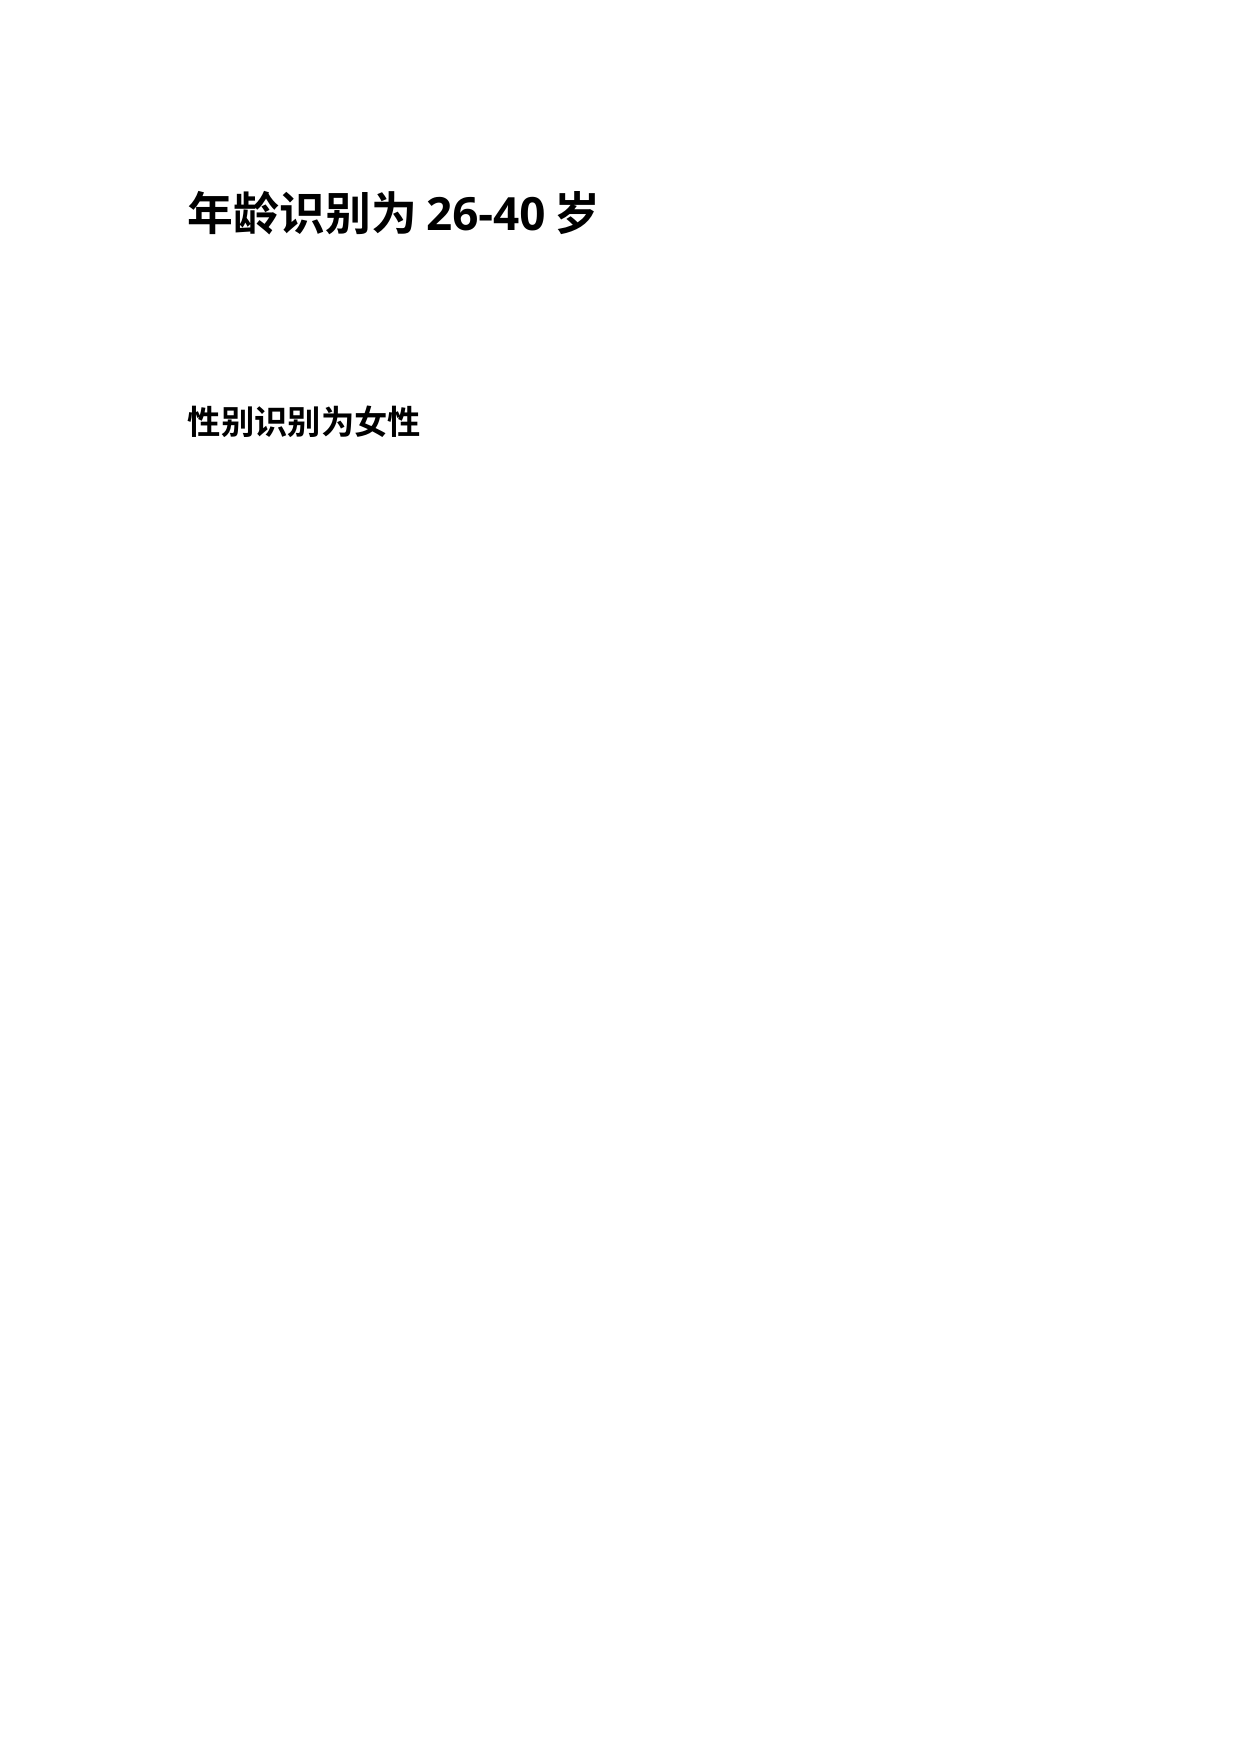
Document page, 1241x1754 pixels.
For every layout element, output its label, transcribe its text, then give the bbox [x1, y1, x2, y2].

subtitle 性别识别为女性 [187, 388, 1053, 453]
subtitle 年龄识别为26-40岁 [187, 162, 1053, 259]
